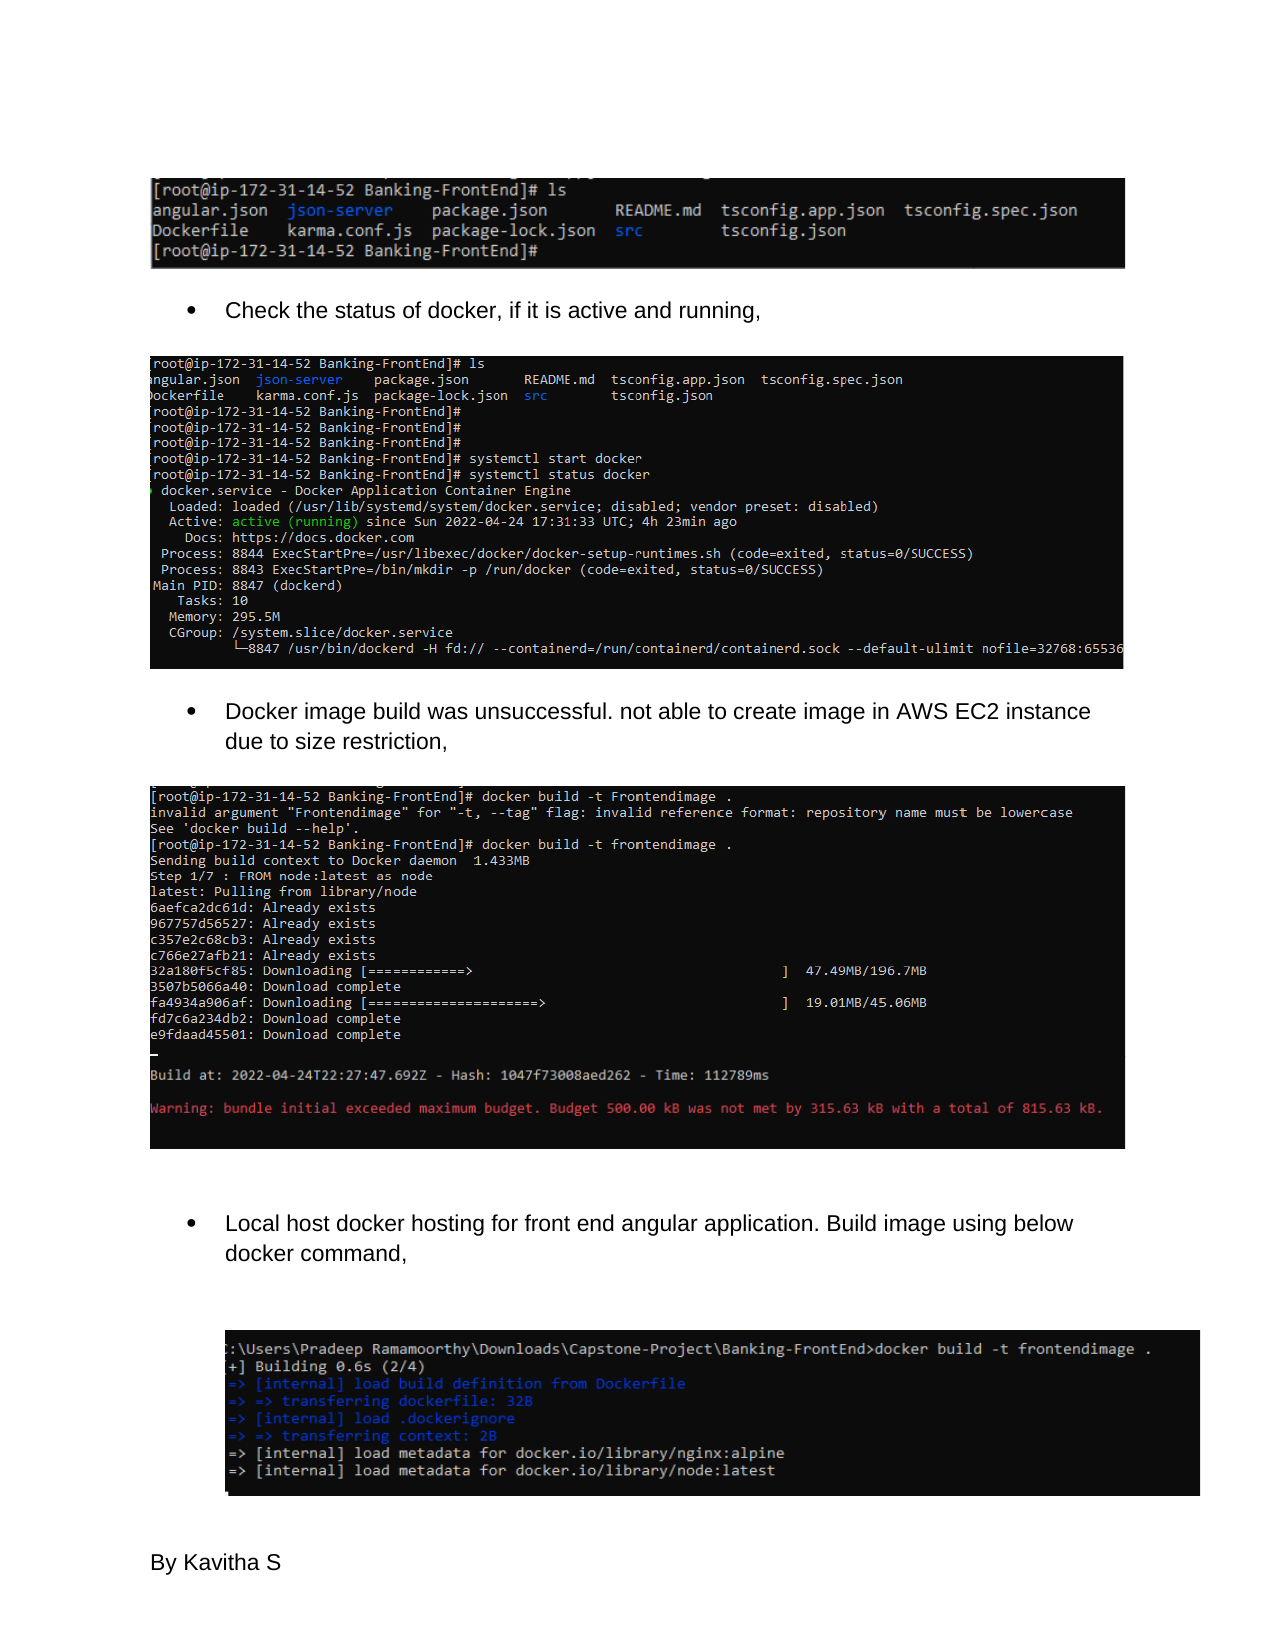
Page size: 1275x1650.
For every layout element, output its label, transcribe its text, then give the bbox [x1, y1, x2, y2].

list Check the status of docker, if it is active and running, [187, 297, 1125, 324]
list Docker image build was unsuccessful. not able to create image in AWS EC2 instance due to size restriction, [187, 698, 1125, 754]
picture [150, 178, 1125, 269]
list Local host docker hosting for front end angular application. Build image using below docker command, [187, 1209, 1125, 1266]
picture [150, 356, 1124, 669]
picture [150, 786, 1125, 1149]
picture [225, 1330, 1200, 1496]
